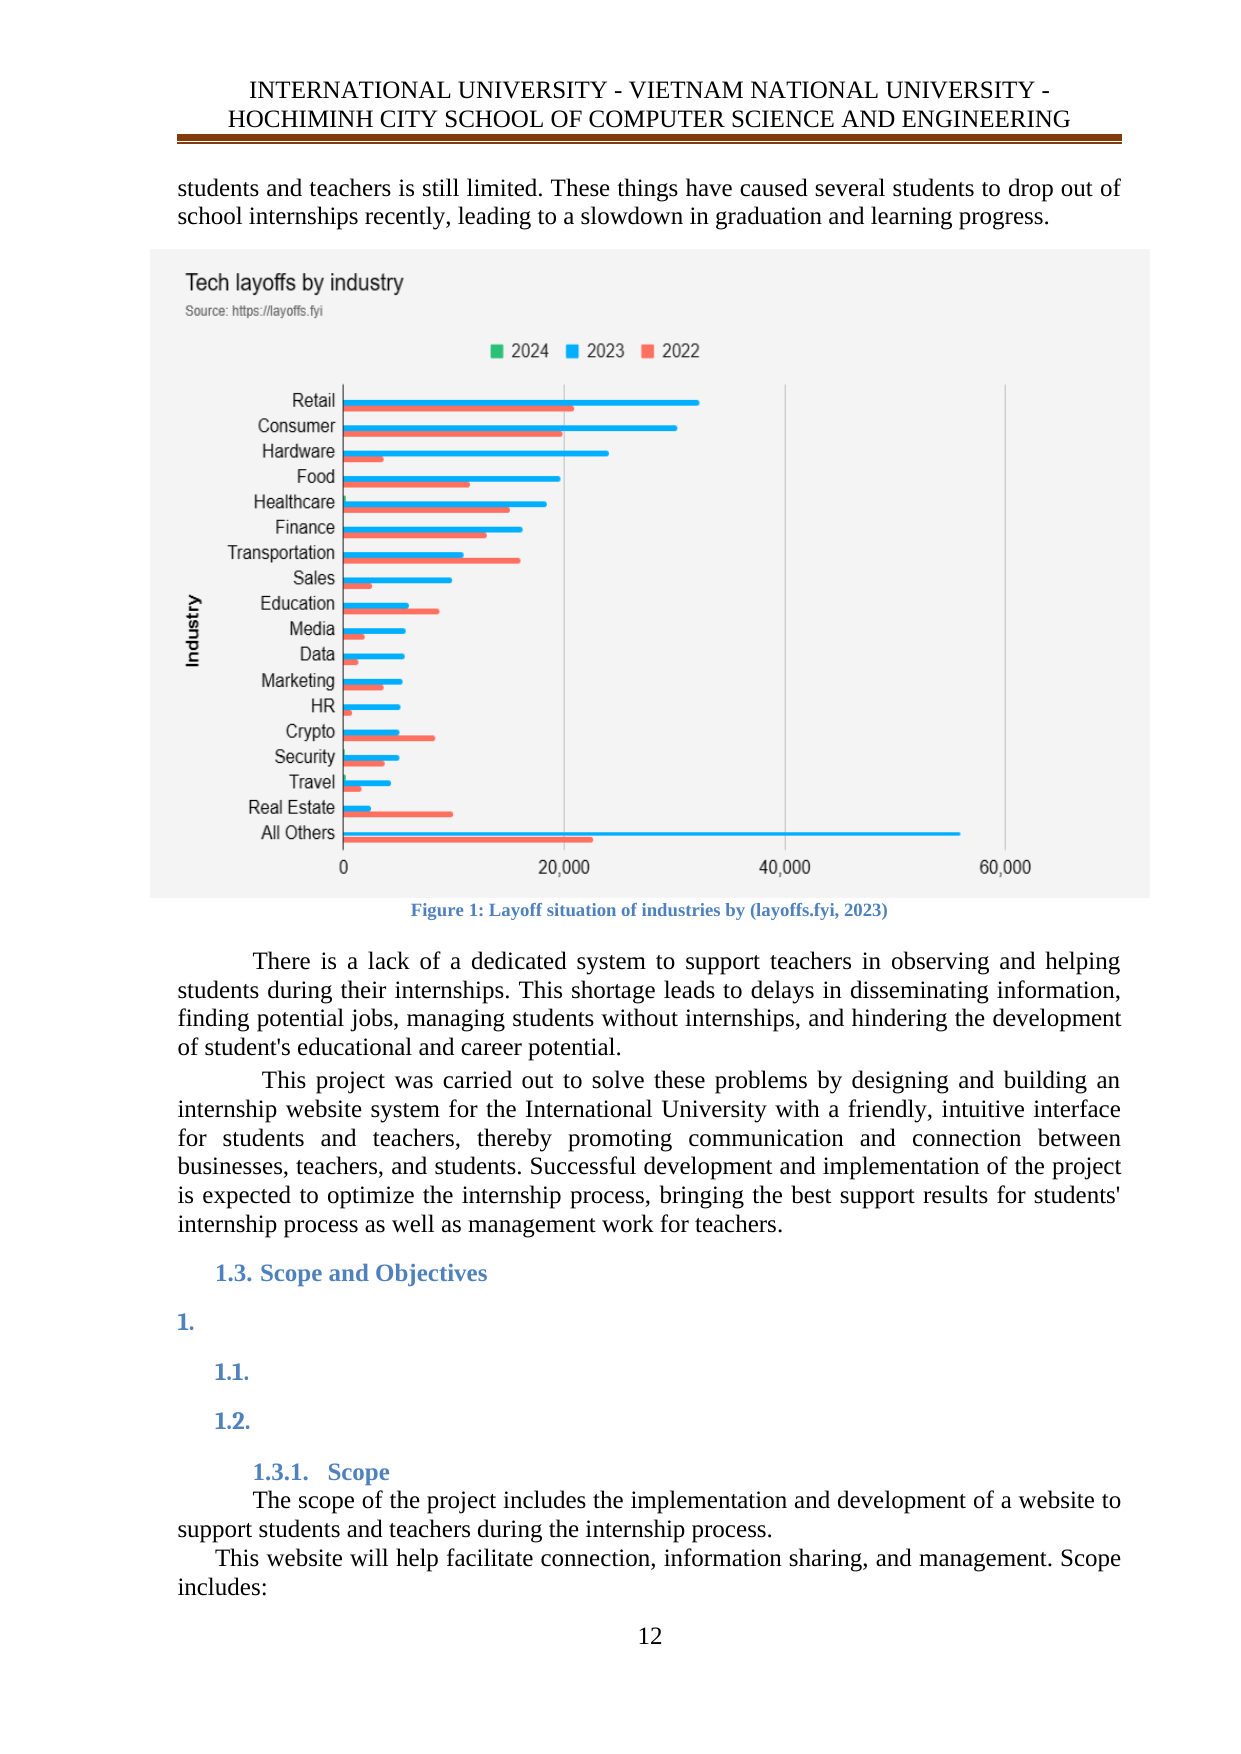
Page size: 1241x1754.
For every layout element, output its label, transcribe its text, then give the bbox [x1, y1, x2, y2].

subtitle Scope and Objectives [215, 1258, 1122, 1287]
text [177, 173, 1122, 230]
subtitle Scope [252, 1457, 1122, 1486]
text This website will help facilitate connection, information sharing, and management. Scope includes: [177, 1543, 1122, 1601]
text This project was carried out to solve these problems by designing and building an internship website system for the International University with a friendly, intuitive interface for students and teachers, thereby promoting communication and connection between businesses, teachers, and students. Successful development and implementation of the project is expected to optimize the internship process, bringing the best support results for students' internship process as well as management work for teachers. [177, 1065, 1122, 1238]
text There is a lack of a dedicated system to support teachers in observing and helping students during their internships. This shortage leads to delays in disseminating information, finding potential jobs, managing students without internships, and hindering the development of student's educational and career potential. [177, 935, 1122, 1061]
picture [150, 249, 1150, 898]
text The scope of the project includes the implementation and development of a website to support students and teachers during the internship process. [177, 1486, 1122, 1543]
